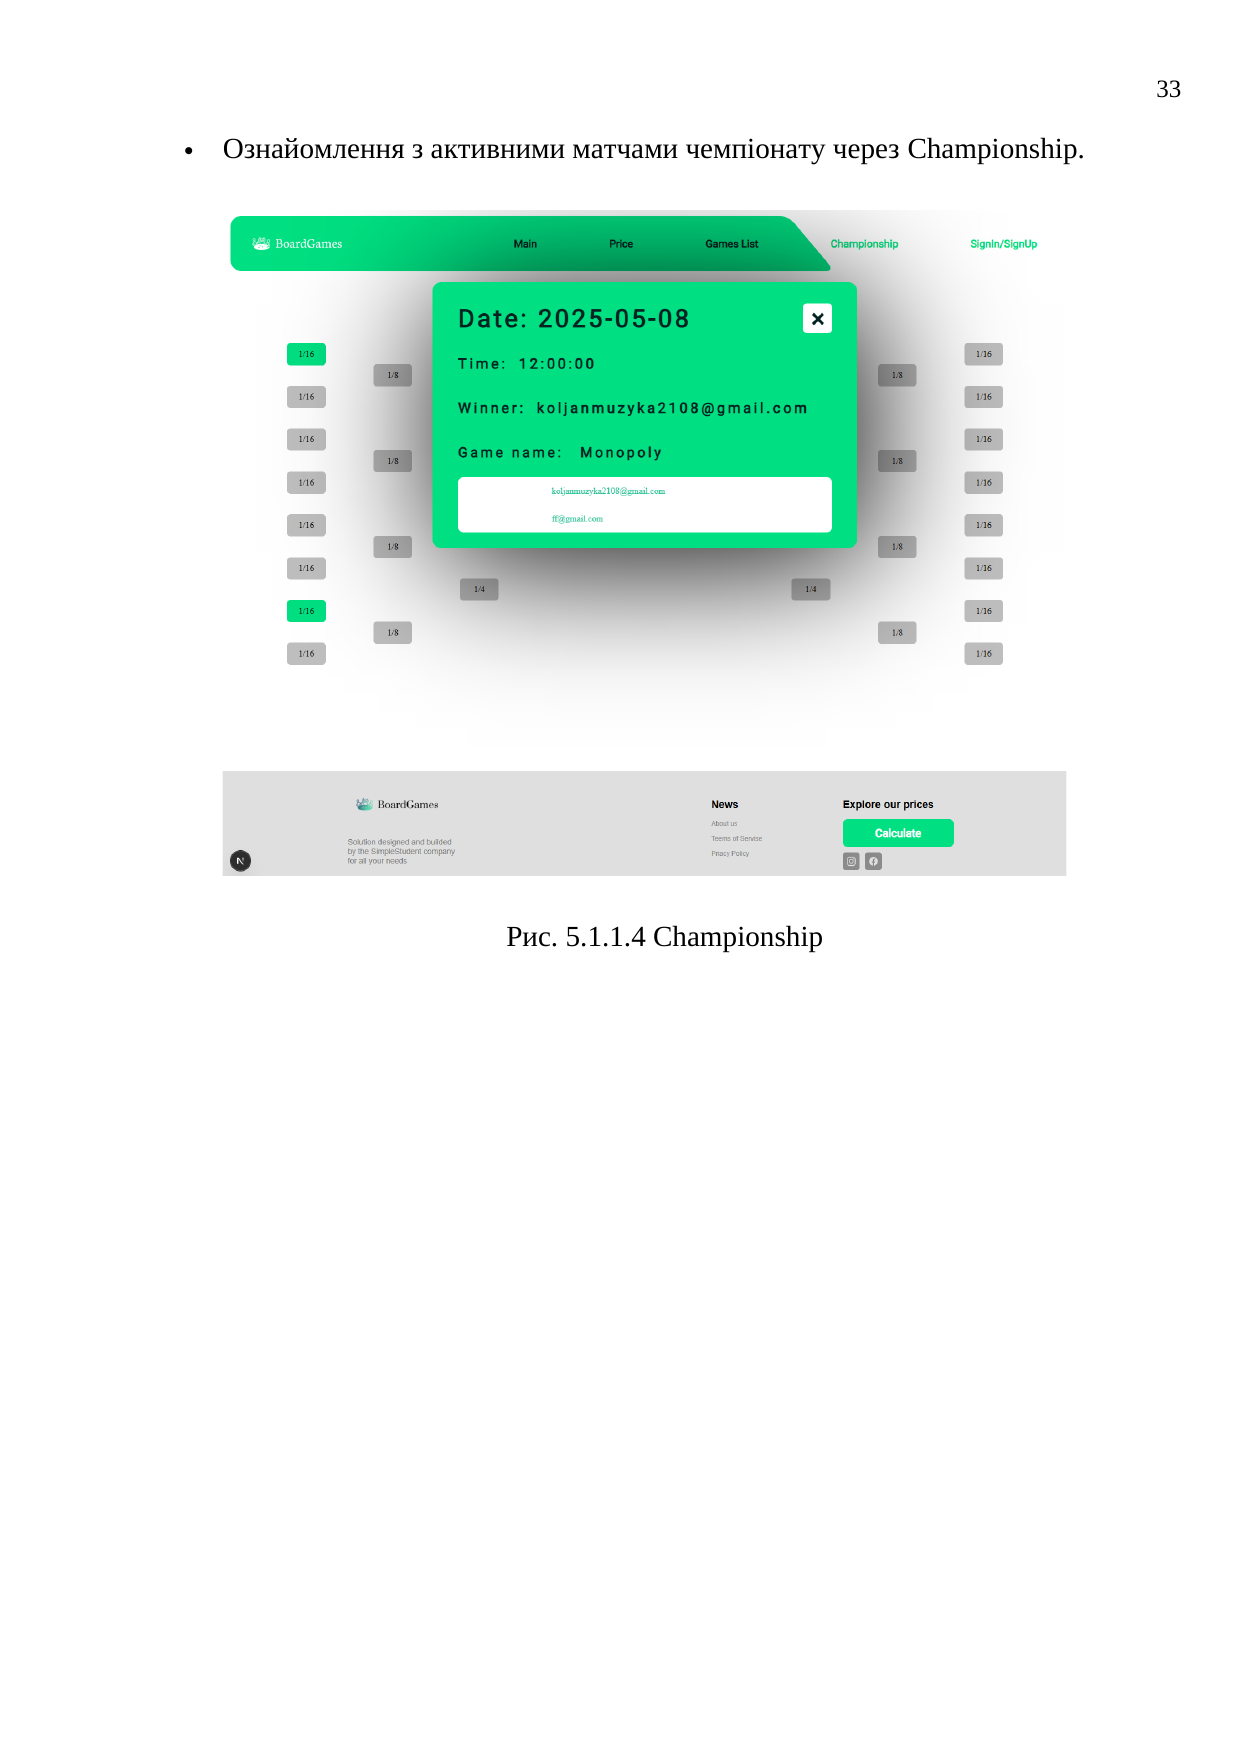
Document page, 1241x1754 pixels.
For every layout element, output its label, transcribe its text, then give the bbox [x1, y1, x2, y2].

list Ознайомлення з активними матчами чемпіонату через Championship. [185, 131, 1181, 165]
picture [222, 210, 1067, 876]
text Рис. 5.1.1.4 Championship [148, 919, 1181, 953]
